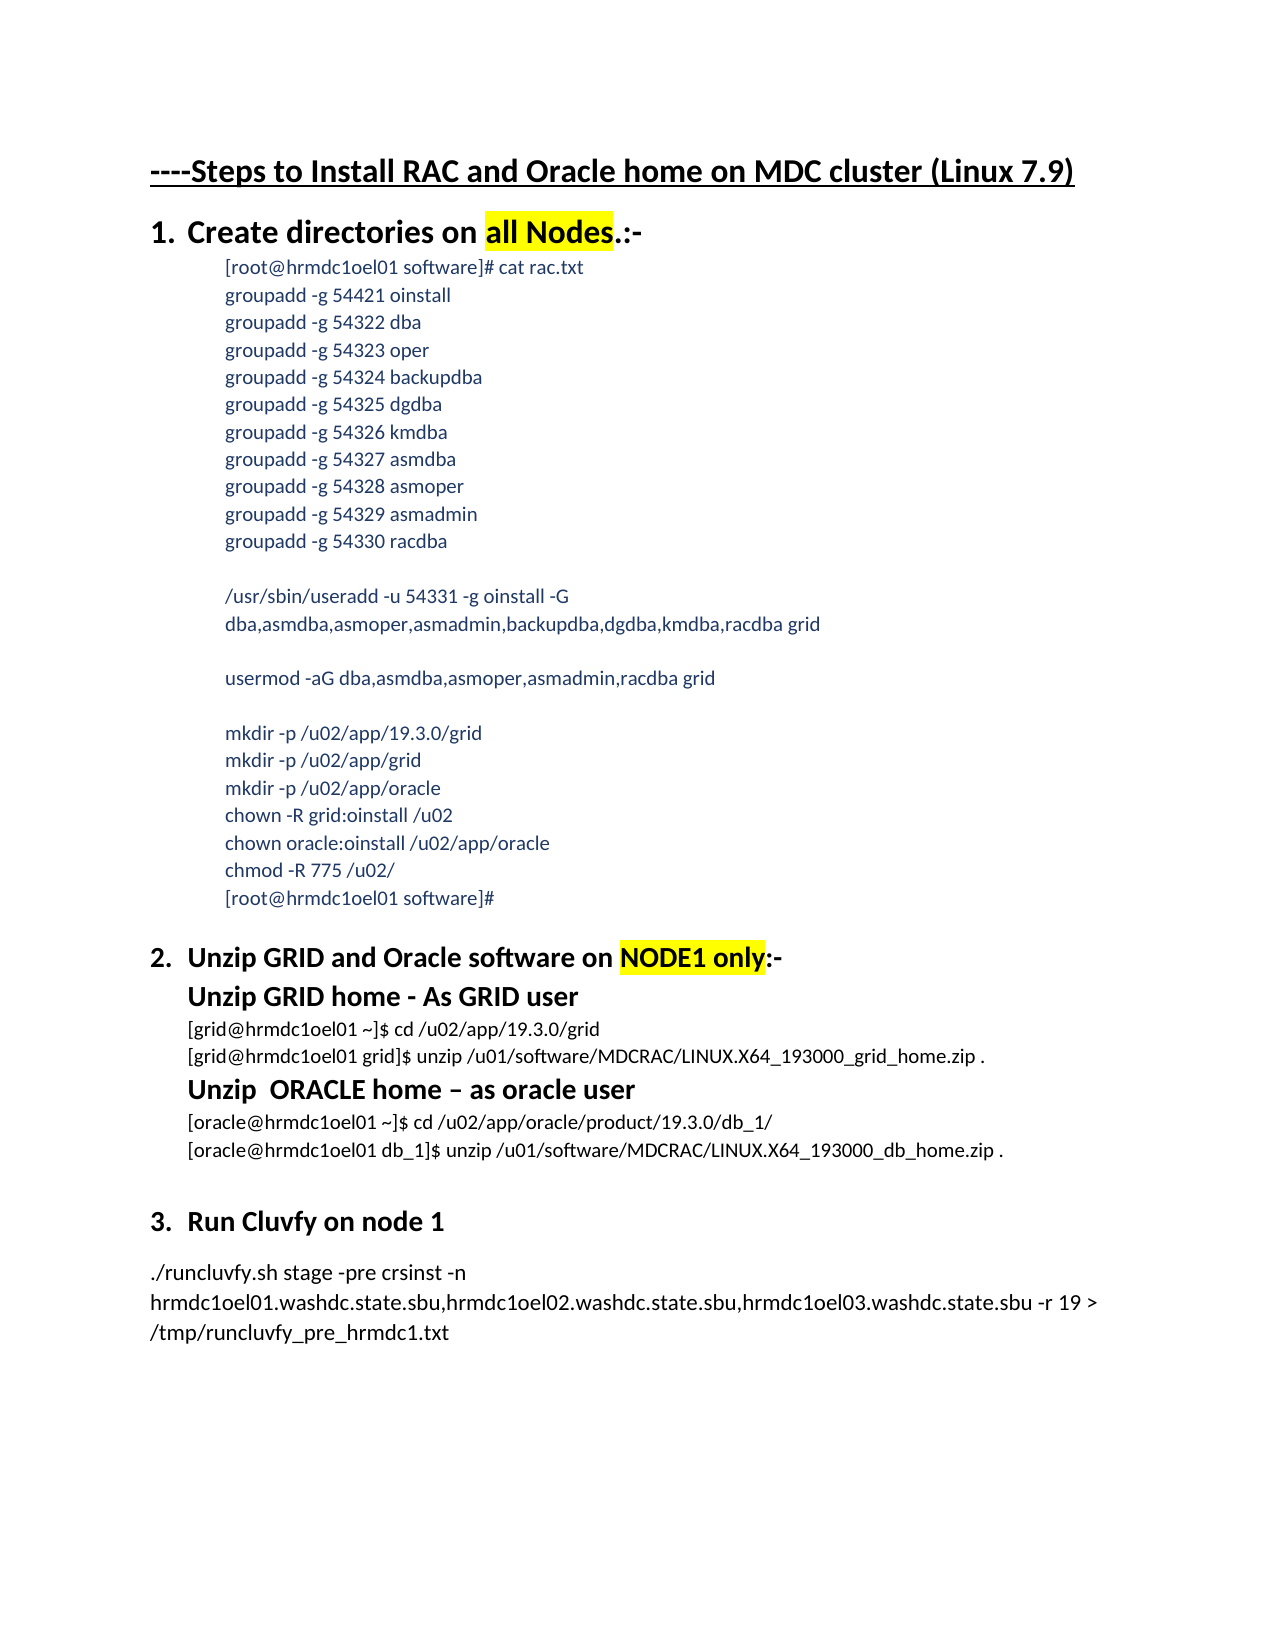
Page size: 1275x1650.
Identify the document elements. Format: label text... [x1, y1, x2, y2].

list mkdir -p /u02/app/oracle [225, 775, 1125, 801]
list groupadd -g 54328 asmoper [225, 474, 1125, 499]
list groupadd -g 54327 asmdba [225, 446, 1125, 472]
list Unzip ORACLE home – as oracle user [187, 1071, 1125, 1107]
list chown -R grid:oinstall /u02 [225, 802, 1125, 828]
list groupadd -g 54330 racdba [225, 528, 1125, 554]
list [root@hrmdc1oel01 software]# [225, 885, 1125, 910]
list /usr/sbin/useradd -u 54331 -g oinstall -G dba,asmdba,asmoper,asmadmin,backupdba,dgdba,kmdba,racdba grid [225, 583, 1125, 636]
list groupadd -g 54421 oinstall [225, 282, 1125, 307]
list chown oracle:oinstall /u02/app/oracle [225, 830, 1125, 855]
list groupadd -g 54322 dba [225, 309, 1125, 335]
list groupadd -g 54326 kmdba [225, 419, 1125, 444]
list [oracle@hrmdc1oel01 db_1]$ unzip /u01/software/MDCRAC/LINUX.X64_193000_db_home.zip . [187, 1137, 1125, 1162]
list mkdir -p /u02/app/grid [225, 748, 1125, 773]
text ----Steps to Install RAC and Oracle home on MDC cluster (Linux 7.9) [150, 150, 1125, 191]
list usermod -aG dba,asmdba,asmoper,asmadmin,racdba grid [225, 666, 1125, 691]
list Unzip GRID and Oracle software on NODE1 only:- [150, 939, 1125, 975]
text ./runcluvfy.sh stage -pre crsinst -n hrmdc1oel01.washdc.state.sbu,hrmdc1oel02.washdc.state.sbu,hrmdc1oel03.washdc.state.sbu -r 19 > /tmp/runcluvfy_pre_hrmdc1.txt [150, 1258, 1125, 1346]
list groupadd -g 54324 backupdba [225, 364, 1125, 389]
list Run Cluvfy on node 1 [150, 1203, 1125, 1238]
list mkdir -p /u02/app/19.3.0/grid [225, 720, 1125, 746]
list [grid@hrmdc1oel01 ~]$ cd /u02/app/19.3.0/grid [187, 1016, 1125, 1042]
list Create directories on all Nodes.:- [613, 211, 1125, 251]
list groupadd -g 54325 dgdba [225, 392, 1125, 417]
list groupadd -g 54329 asmadmin [225, 501, 1125, 527]
list groupadd -g 54323 oper [225, 337, 1125, 362]
list [grid@hrmdc1oel01 grid]$ unzip /u01/software/MDCRAC/LINUX.X64_193000_grid_home.zip . [187, 1044, 1125, 1069]
list [oracle@hrmdc1oel01 ~]$ cd /u02/app/oracle/product/19.3.0/db_1/ [187, 1109, 1125, 1135]
list chmod -R 775 /u02/ [225, 857, 1125, 883]
list Create directories on all Nodes.:- [150, 211, 485, 251]
list Unzip GRID home - As GRID user [187, 978, 1125, 1013]
list [root@hrmdc1oel01 software]# cat rac.txt [225, 254, 1125, 280]
